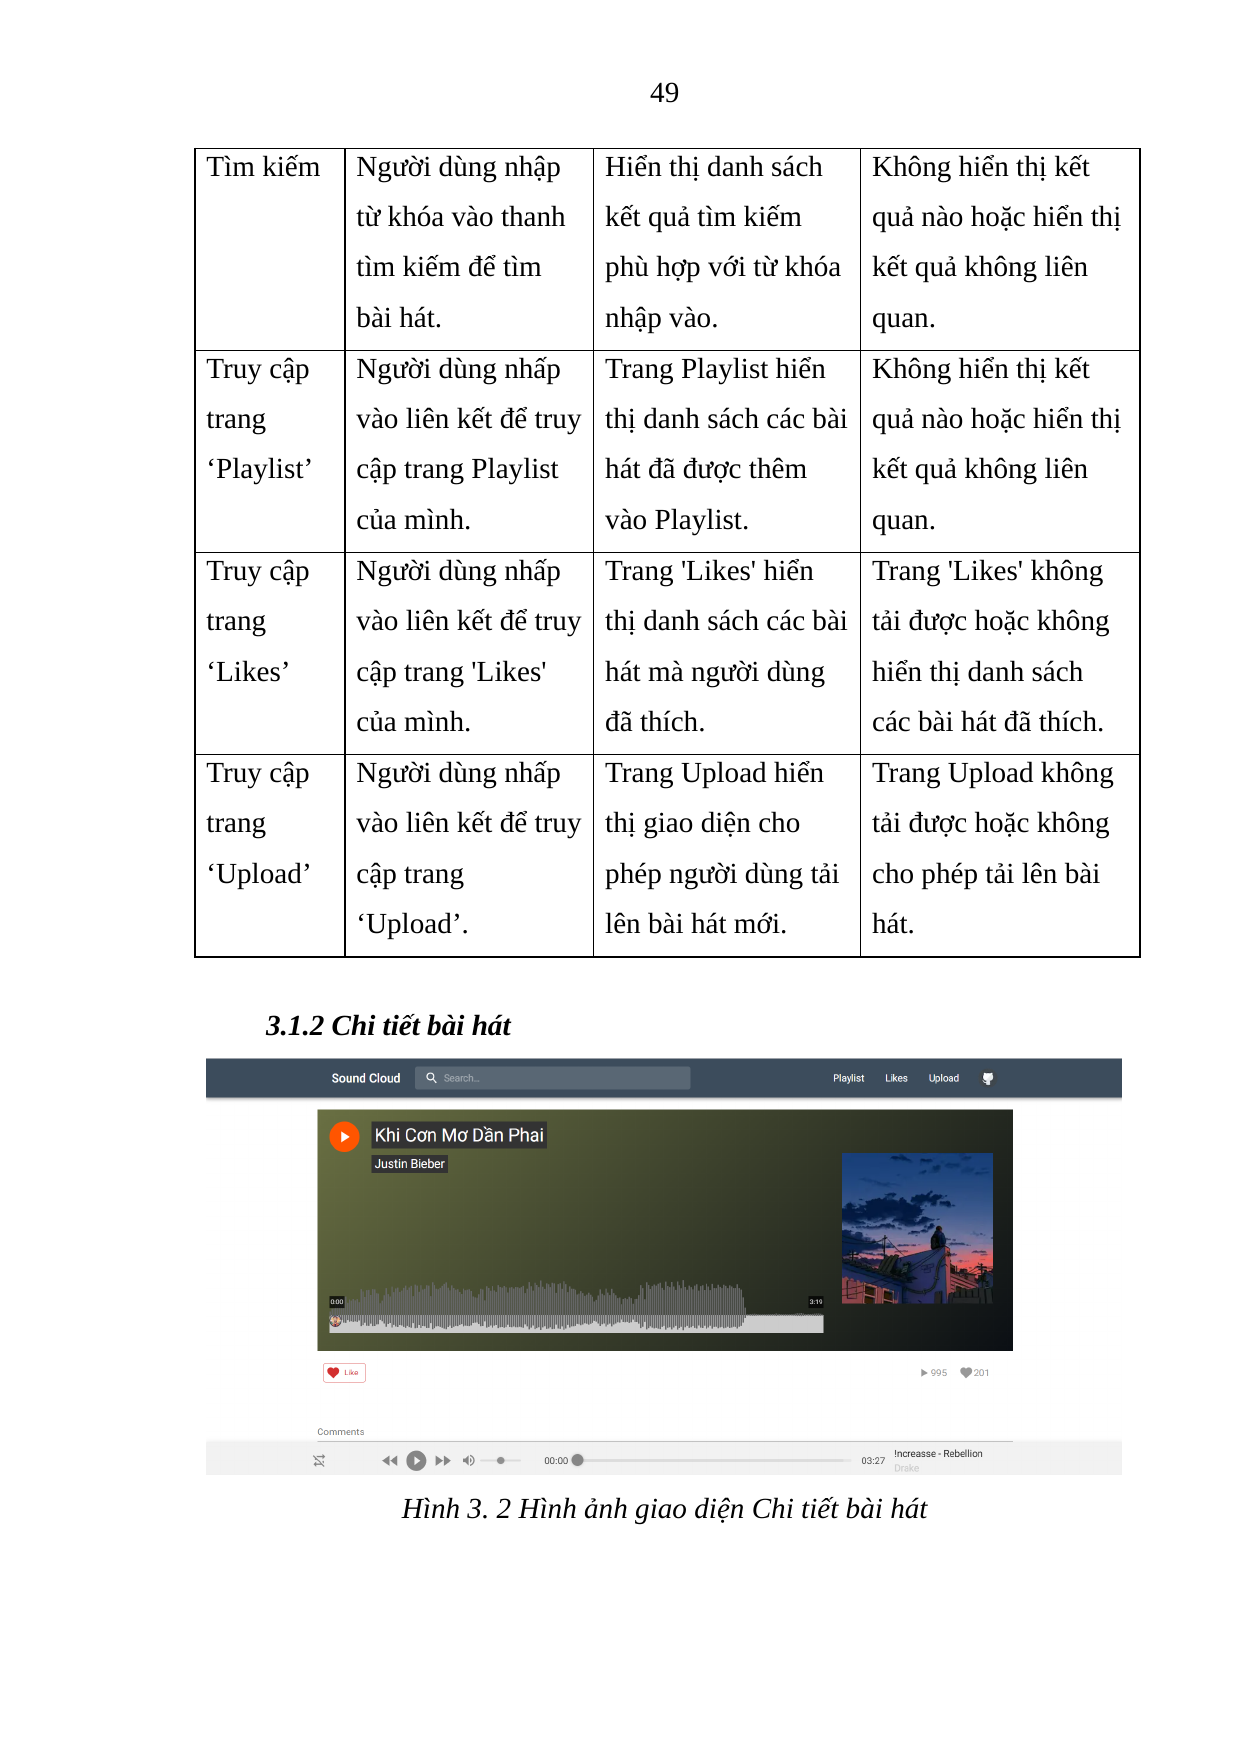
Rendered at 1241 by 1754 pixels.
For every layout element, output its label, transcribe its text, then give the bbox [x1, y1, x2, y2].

table_cell Người dùng nhấp vào liên kết để truy cập trang ‘Upload’. [346, 755, 593, 956]
table_cell Trang 'Likes' không tải được hoặc không hiển thị danh sách các bài hát đã thích. [861, 553, 1139, 754]
table_cell Tìm kiếm [196, 149, 344, 350]
picture [206, 1058, 1122, 1475]
subtitle Chi tiết bài hát [207, 1008, 1122, 1041]
table_cell Truy cập trang ‘Playlist’ [196, 351, 344, 552]
table_cell Người dùng nhập từ khóa vào thanh tìm kiếm để tìm bài hát. [346, 149, 593, 350]
table_cell Trang Playlist hiển thị danh sách các bài hát đã được thêm vào Playlist. [594, 351, 860, 552]
table_cell Không hiển thị kết quả nào hoặc hiển thị kết quả không liên quan. [861, 149, 1139, 350]
text Hình 3. 2 Hình ảnh giao diện Chi tiết bài hát [207, 1491, 1122, 1525]
table_cell Trang 'Likes' hiển thị danh sách các bài hát mà người dùng đã thích. [594, 553, 860, 754]
table_cell Người dùng nhấp vào liên kết để truy cập trang Playlist của mình. [346, 351, 593, 552]
table_cell Không hiển thị kết quả nào hoặc hiển thị kết quả không liên quan. [861, 351, 1139, 552]
table_cell Trang Upload không tải được hoặc không cho phép tải lên bài hát. [861, 755, 1139, 956]
table_cell Truy cập trang ‘Upload’ [196, 755, 344, 956]
table_cell Truy cập trang ‘Likes’ [196, 553, 344, 754]
table_cell Người dùng nhấp vào liên kết để truy cập trang 'Likes' của mình. [346, 553, 593, 754]
table_cell Trang Upload hiển thị giao diện cho phép người dùng tải lên bài hát mới. [594, 755, 860, 956]
table_cell Hiển thị danh sách kết quả tìm kiếm phù hợp với từ khóa nhập vào. [594, 149, 860, 350]
